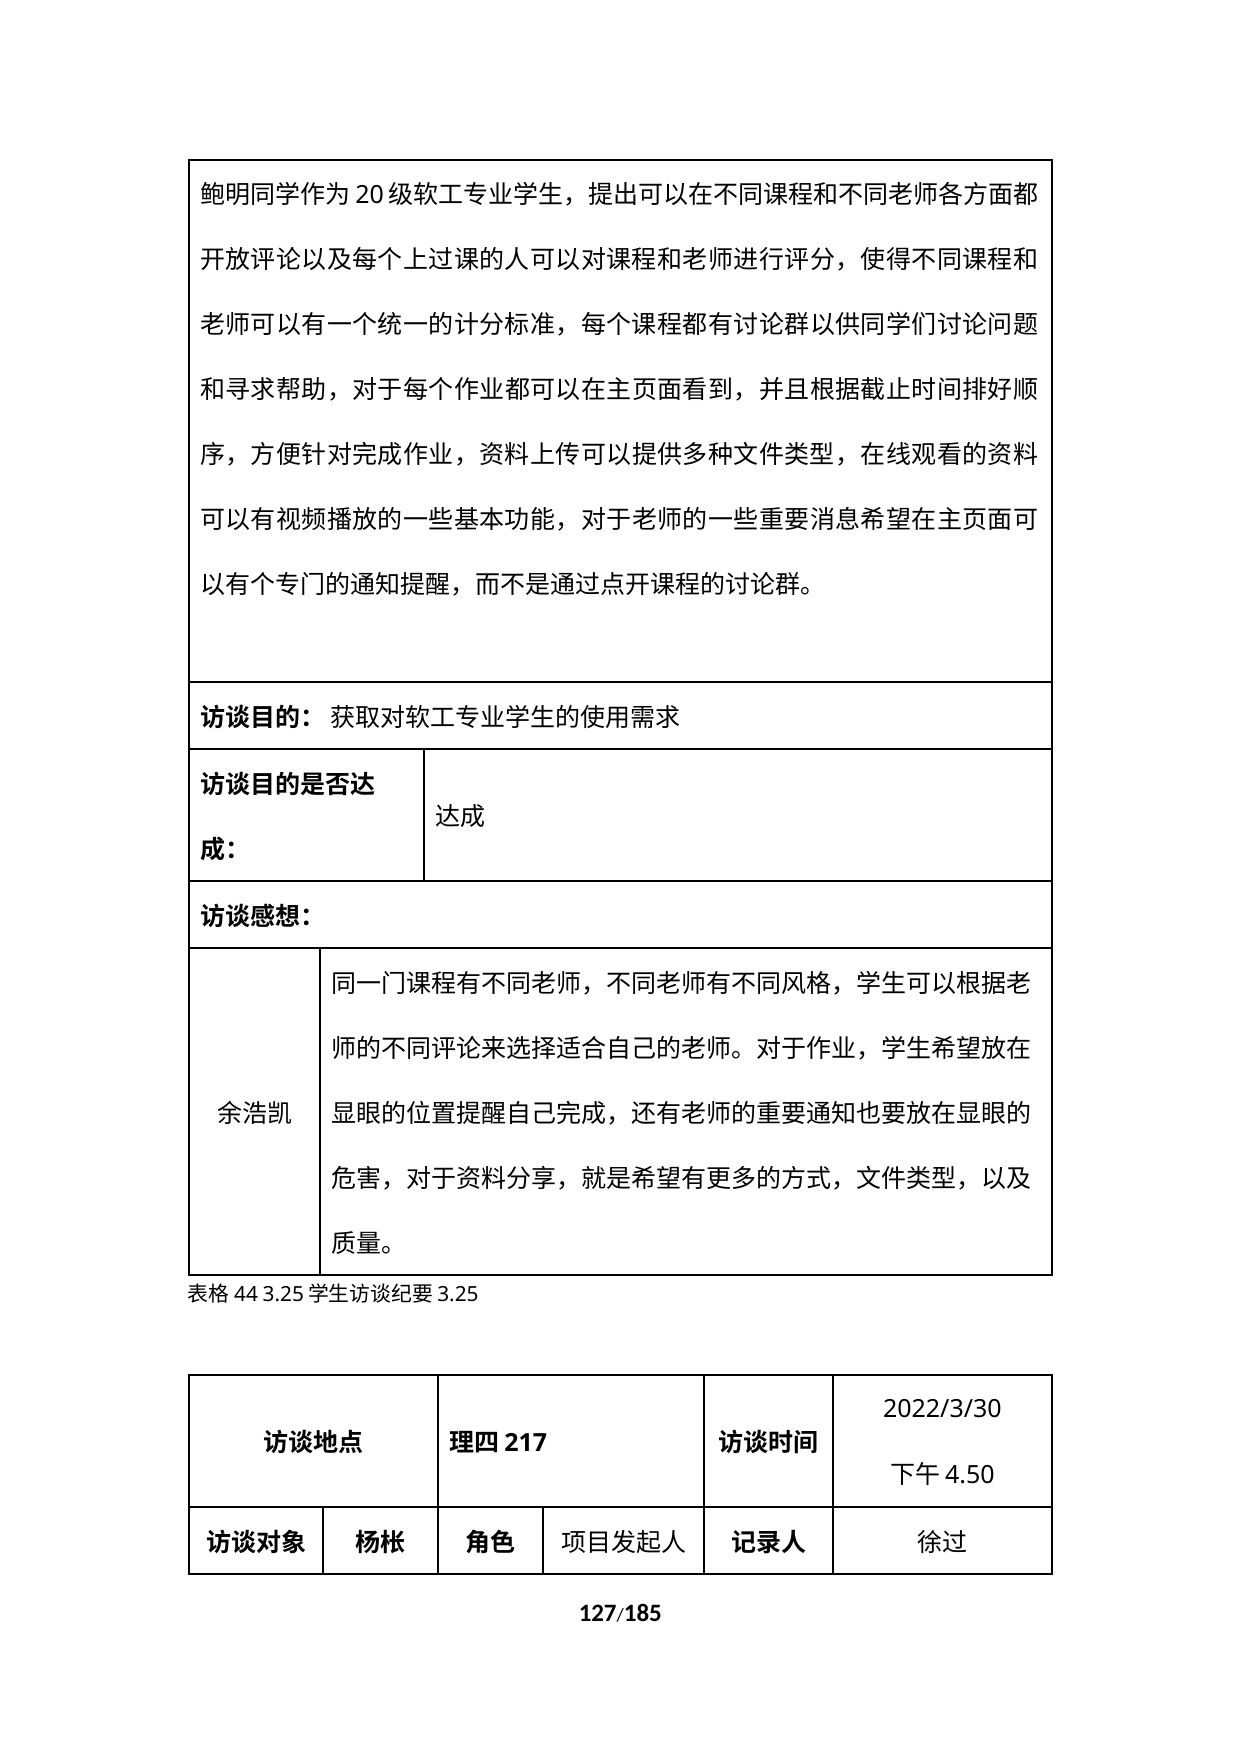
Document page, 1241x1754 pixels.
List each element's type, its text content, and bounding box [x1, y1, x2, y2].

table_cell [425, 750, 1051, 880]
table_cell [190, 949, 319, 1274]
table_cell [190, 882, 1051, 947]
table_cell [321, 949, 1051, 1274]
text 表格 44 3.25学生访谈纪要3.25 [187, 1276, 1053, 1308]
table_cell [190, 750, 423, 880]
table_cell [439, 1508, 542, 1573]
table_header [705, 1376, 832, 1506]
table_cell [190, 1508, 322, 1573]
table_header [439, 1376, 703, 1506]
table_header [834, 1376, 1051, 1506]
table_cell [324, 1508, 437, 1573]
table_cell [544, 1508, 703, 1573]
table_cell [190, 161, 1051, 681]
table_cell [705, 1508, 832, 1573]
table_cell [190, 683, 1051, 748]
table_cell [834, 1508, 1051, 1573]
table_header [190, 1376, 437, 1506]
